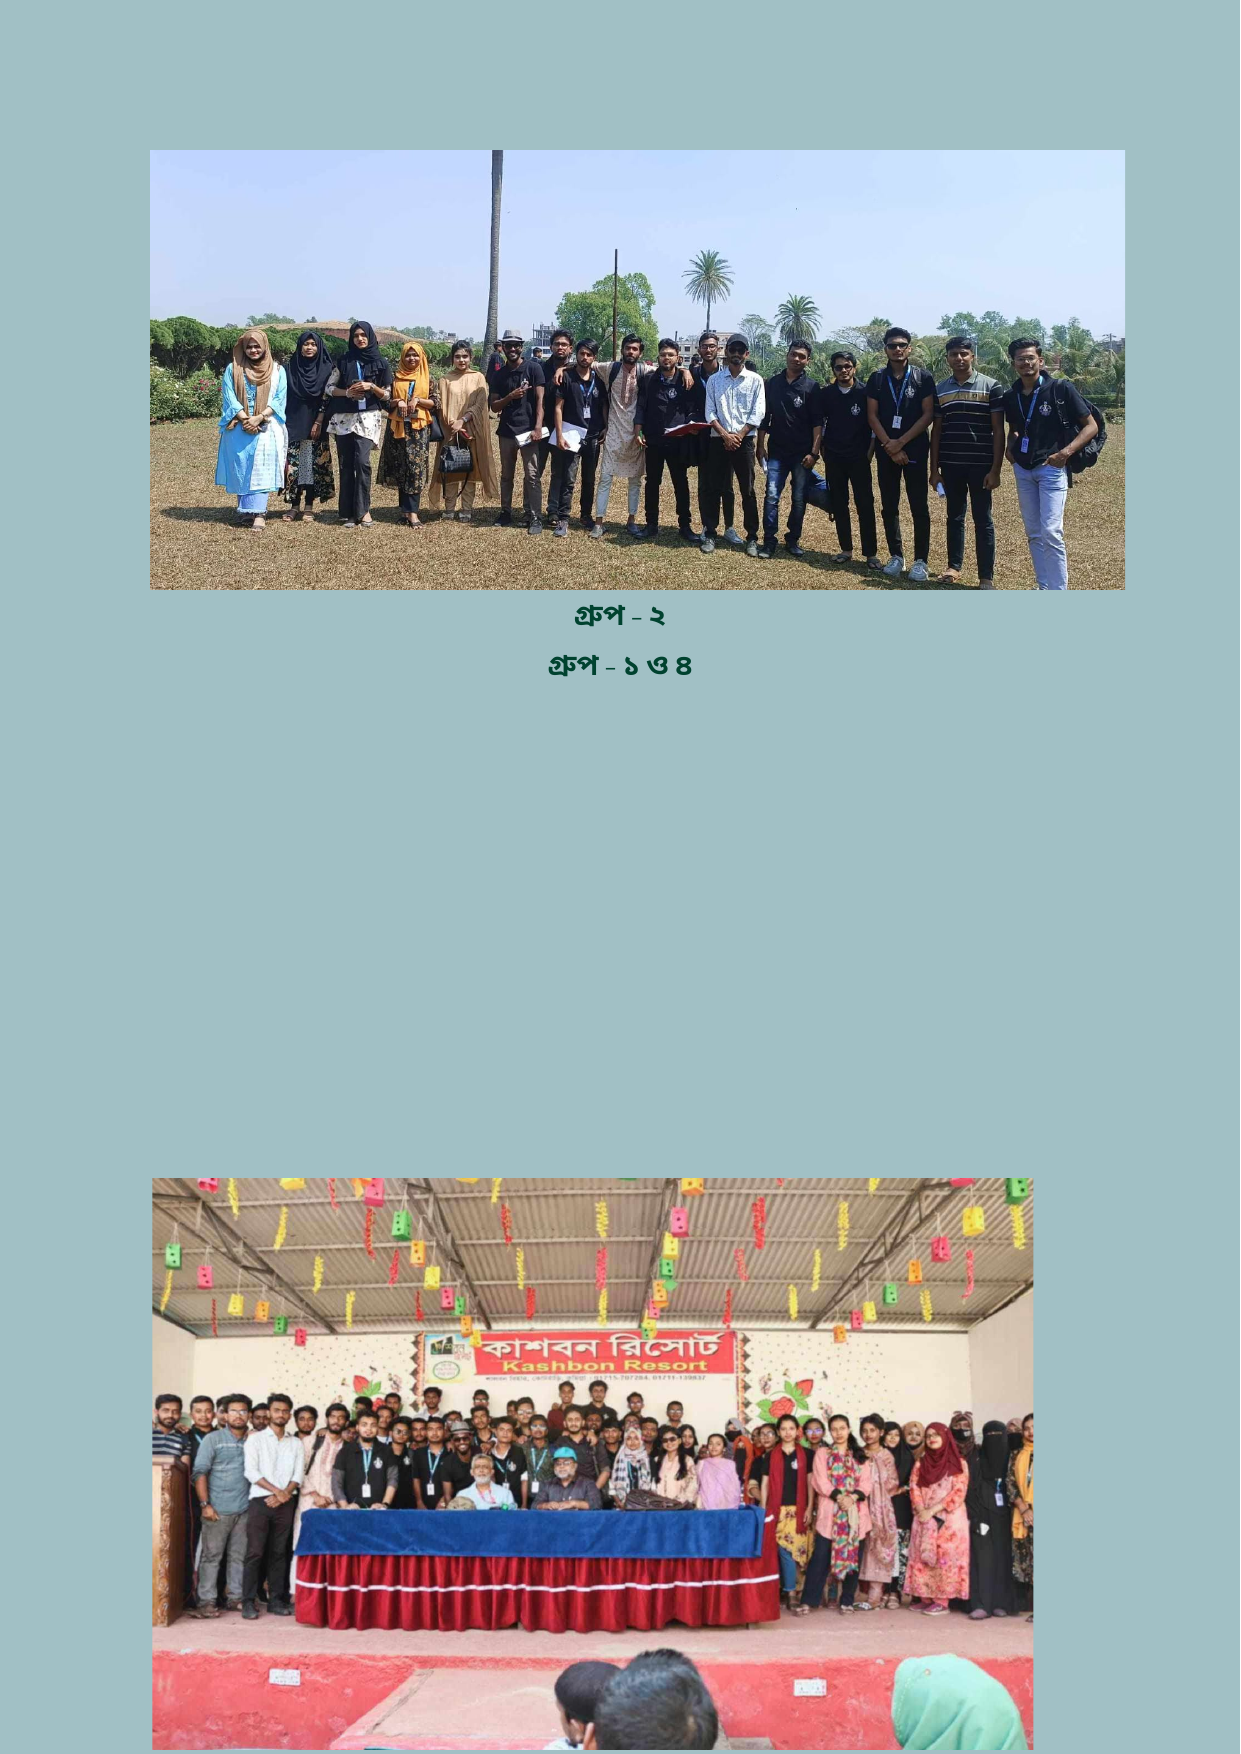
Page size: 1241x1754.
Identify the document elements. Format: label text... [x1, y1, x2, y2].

picture [150, 150, 1125, 590]
text গ্রুপ – ২ [150, 595, 1090, 634]
text গ্রুপ – ১ ও ৪ [150, 645, 1090, 684]
picture [152, 1178, 1033, 1750]
